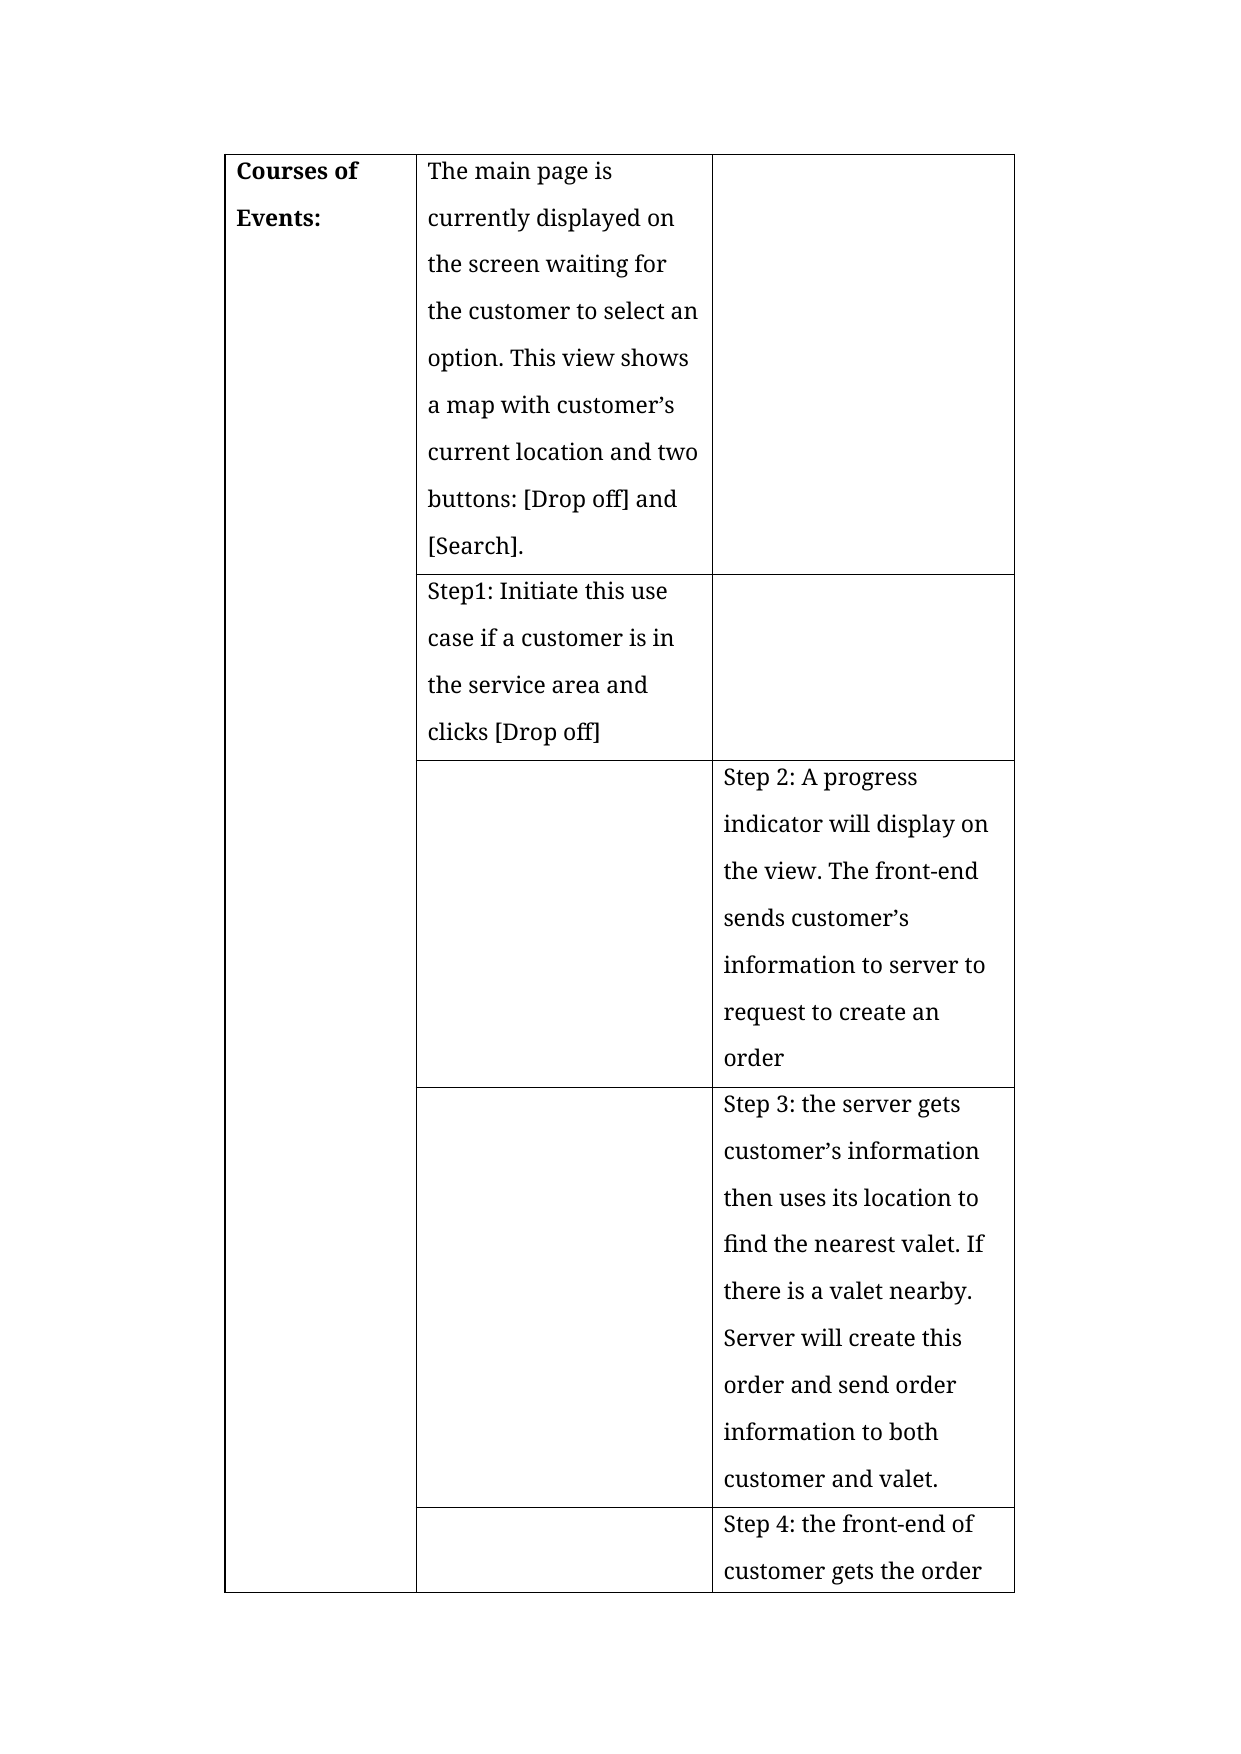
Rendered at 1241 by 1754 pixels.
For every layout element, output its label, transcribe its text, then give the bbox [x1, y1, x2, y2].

table_cell [417, 761, 712, 1087]
table_cell The main page is currently displayed on the screen waiting for the customer to select an option. This view shows a map with customer’s current location and two buttons: [Drop off] and [Search]. [417, 155, 712, 574]
table_cell Step 2: A progress indicator will display on the view. The front-end sends customer’s information to server to request to create an order [713, 761, 1014, 1087]
table_cell Step 3: the server gets customer’s information then uses its location to find the nearest valet. If there is a valet nearby. Server will create this order and send order information to both customer and valet. [713, 1088, 1014, 1507]
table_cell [713, 1508, 1014, 1592]
table_cell [713, 575, 1014, 760]
table_cell Step1: Initiate this use case if a customer is in the service area and clicks [Drop off] [417, 575, 712, 760]
table_cell [417, 1088, 712, 1507]
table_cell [226, 155, 416, 1592]
table_cell [713, 155, 1014, 574]
table_cell [417, 1508, 712, 1592]
